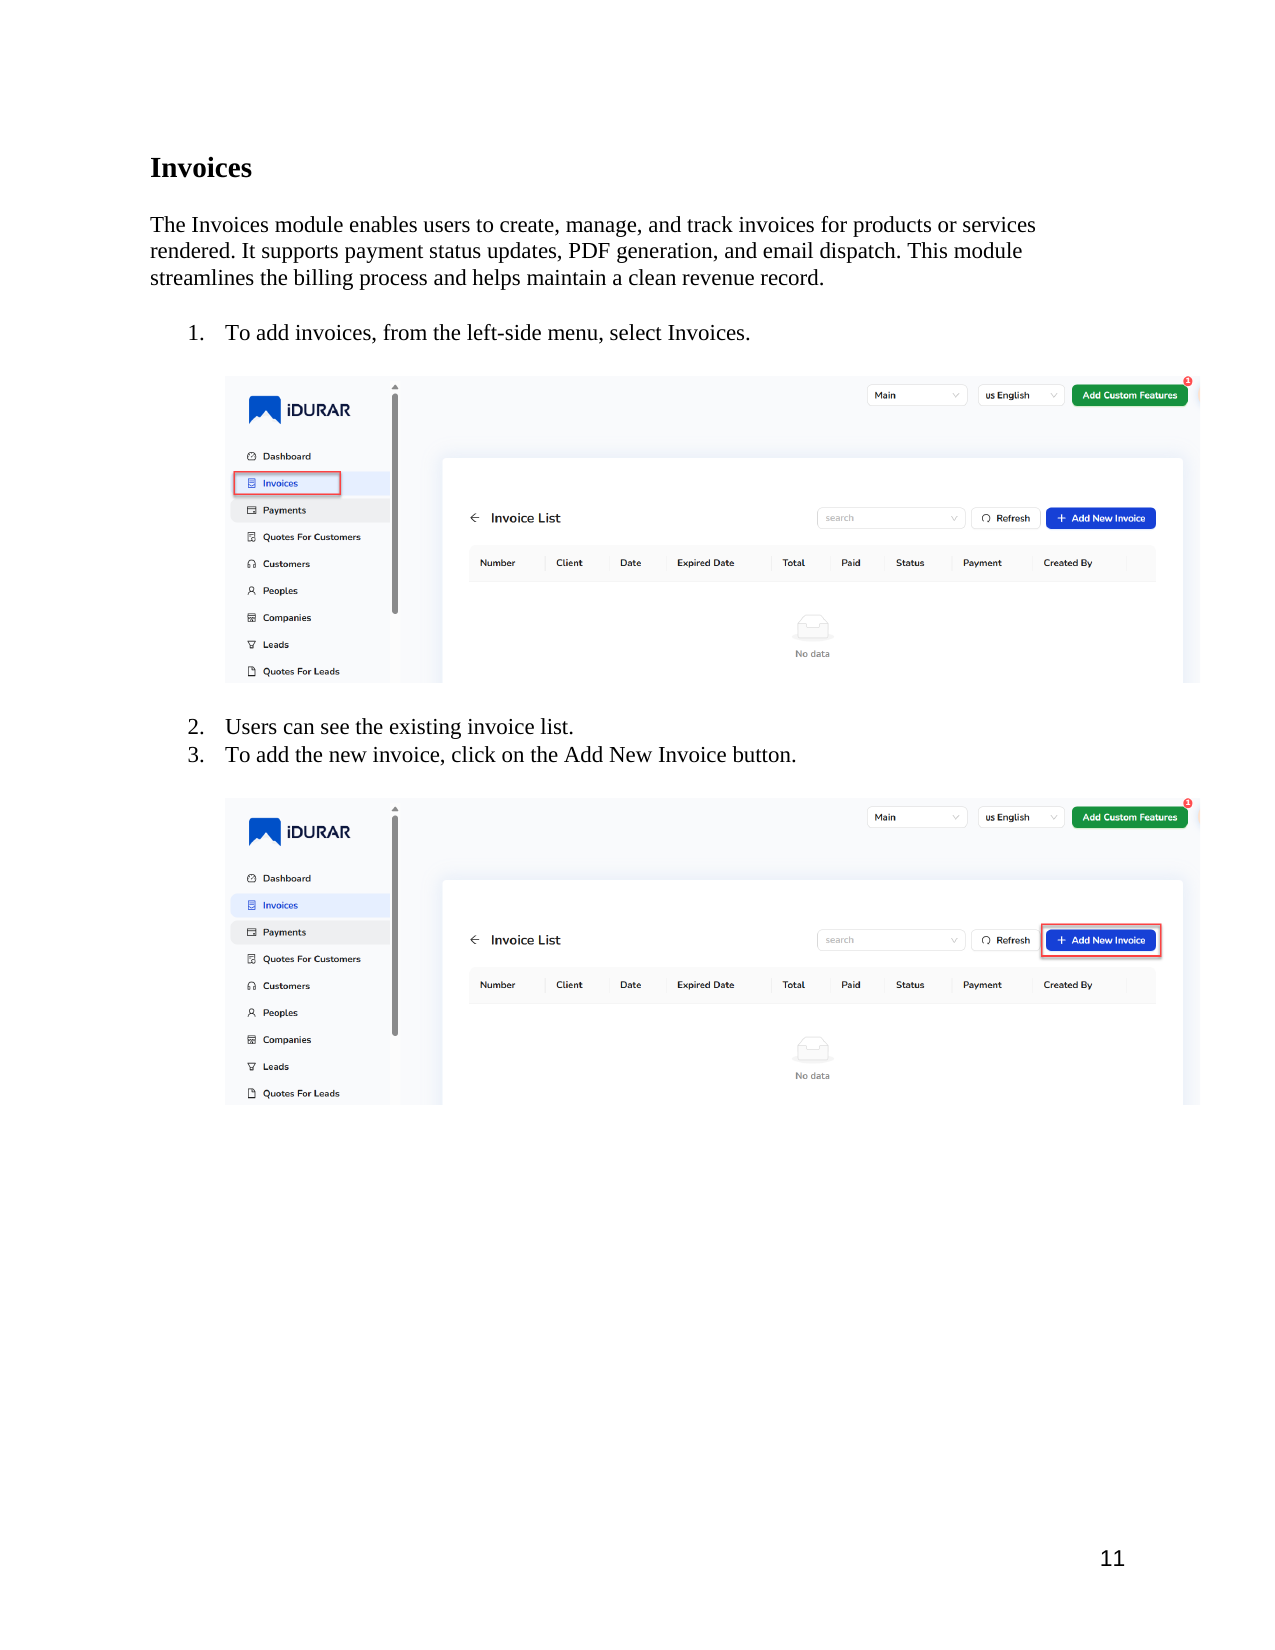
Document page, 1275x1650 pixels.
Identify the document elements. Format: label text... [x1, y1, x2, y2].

list Users can see the existing invoice list. [187, 713, 1125, 739]
picture [225, 376, 1200, 683]
subtitle Invoices [150, 150, 1125, 183]
picture [225, 798, 1200, 1105]
text The Invoices module enables users to create, manage, and track invoices for products or services rendered. It supports payment status updates, PDF generation, and email dispatch. This module streamlines the billing process and helps maintain a clean revenue record. [150, 211, 1125, 290]
